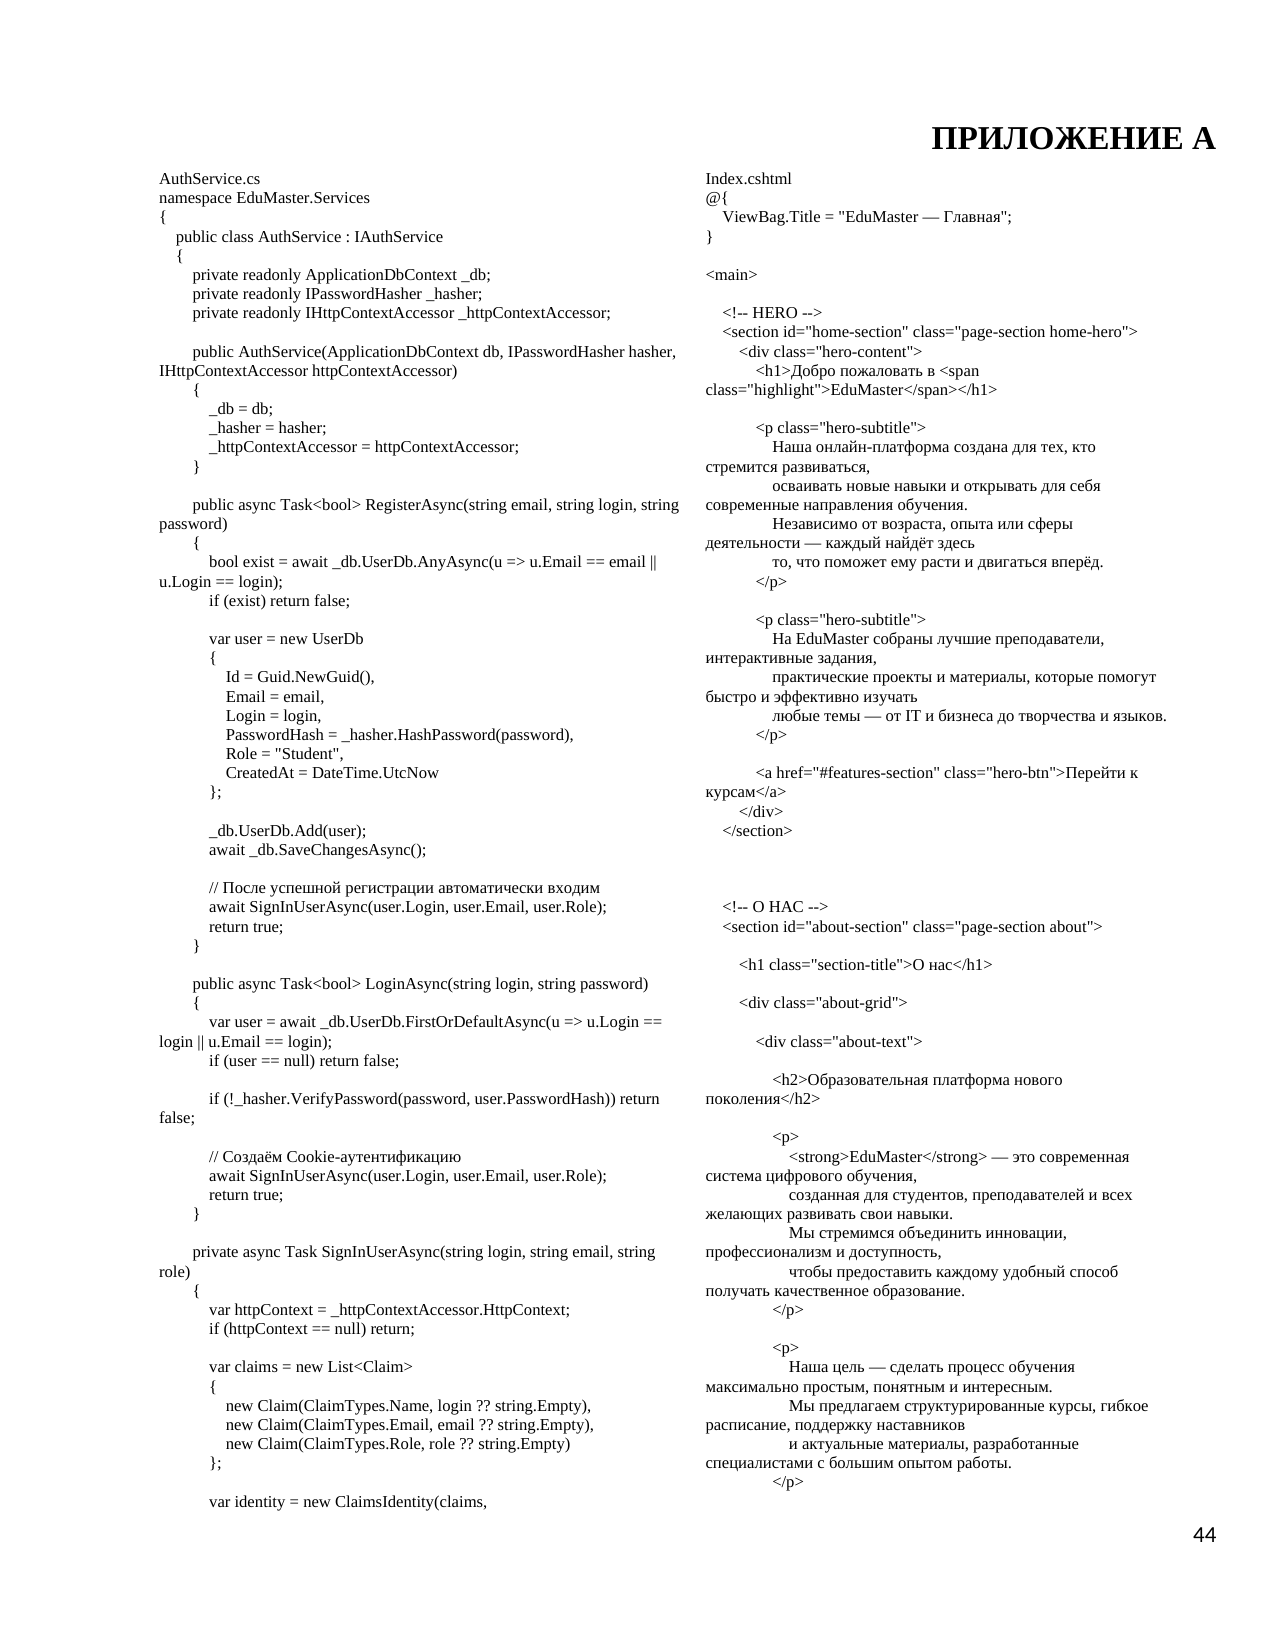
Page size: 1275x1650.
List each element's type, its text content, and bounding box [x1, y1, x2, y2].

subtitle ПРИЛОЖЕНИЕ А [148, 118, 1216, 156]
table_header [694, 169, 1181, 1511]
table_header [148, 169, 694, 1511]
